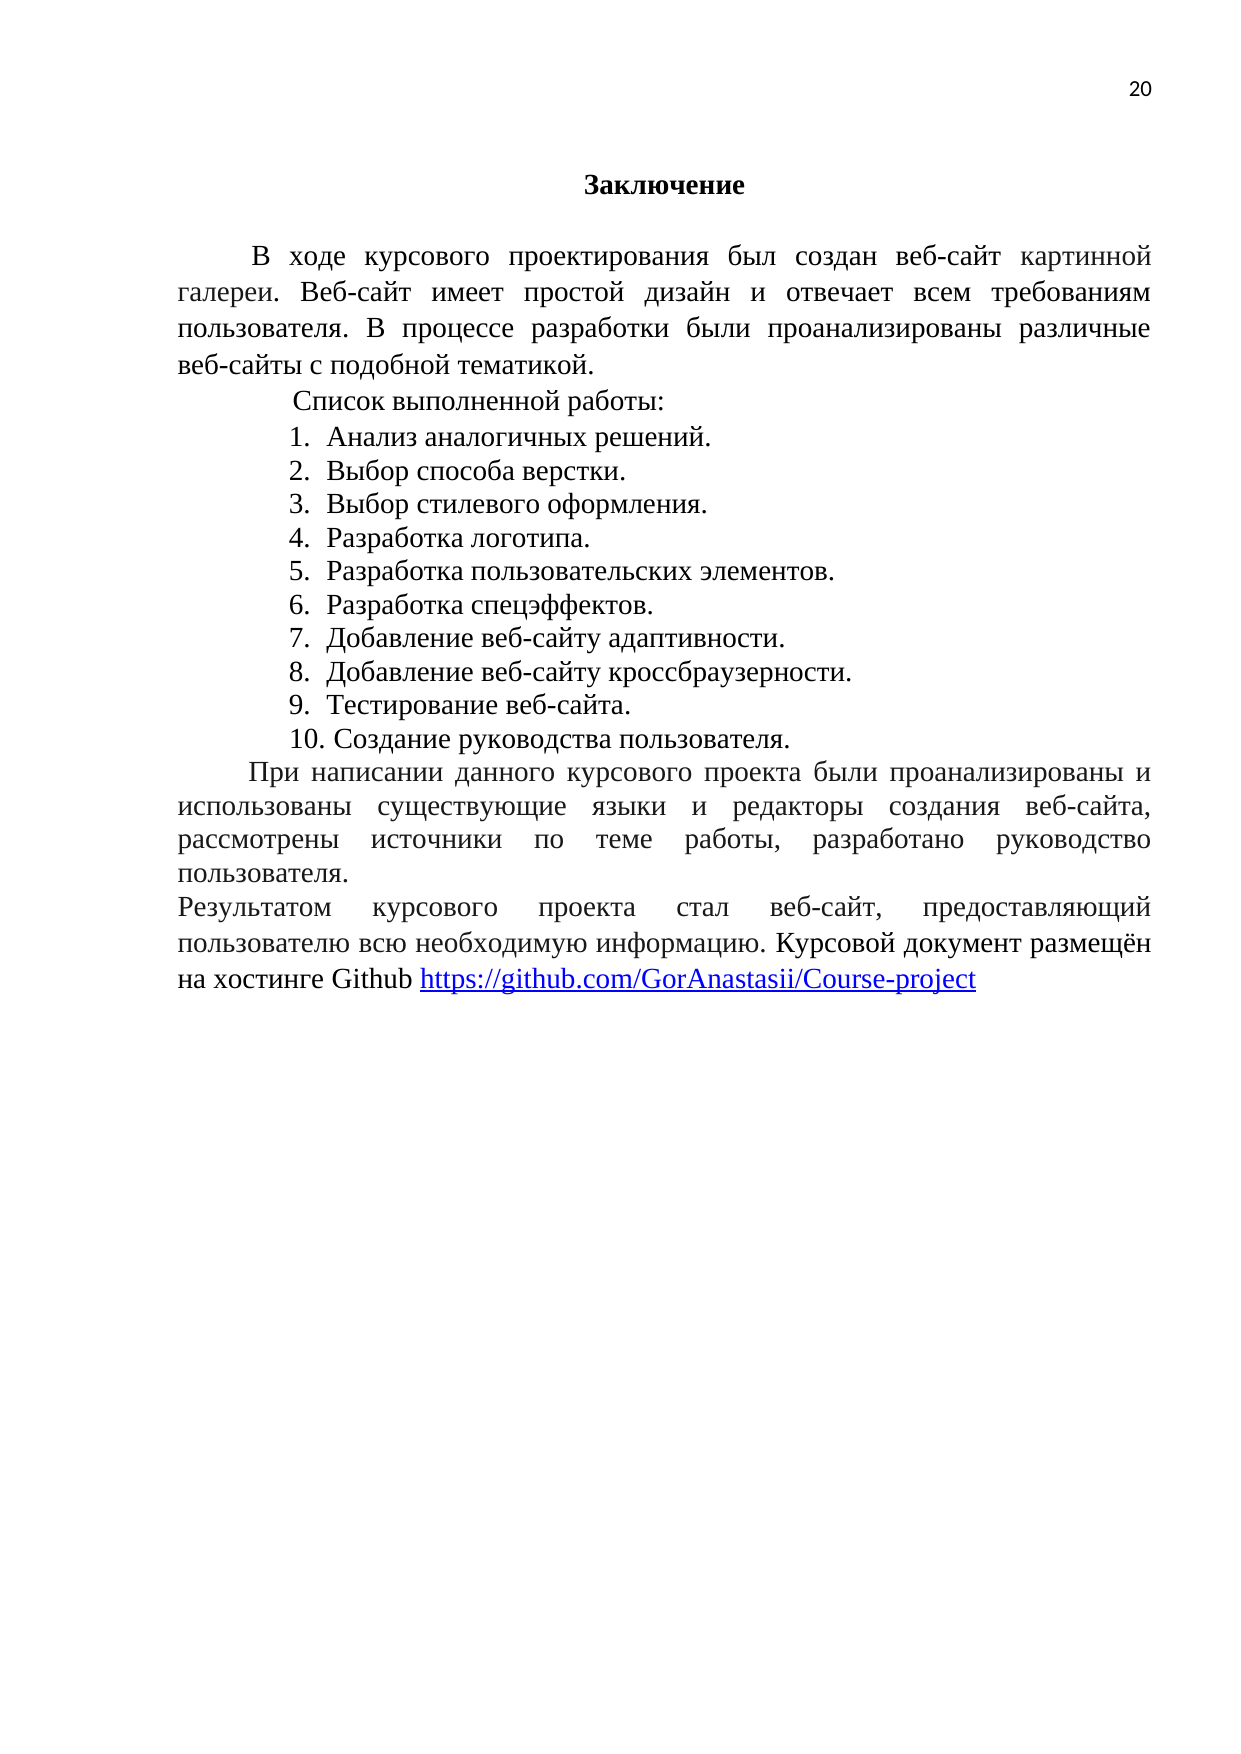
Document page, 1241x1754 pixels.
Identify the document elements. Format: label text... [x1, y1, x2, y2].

list Разработка спецэффектов. [288, 587, 1152, 620]
text Заключение [177, 167, 1152, 201]
list Выбор способа верстки. [288, 453, 1152, 486]
text Список выполненной работы: [218, 383, 1152, 416]
text В ходе курсового проектирования был создан веб-сайт картинной галереи. Веб-сайт имеет простой дизайн и отвечает всем требованиям пользователя. В процессе разработки были проанализированы различные веб-сайты с подобной тематикой. [177, 238, 1152, 380]
text Результатом курсового проекта стал веб-сайт, предоставляющий пользователю всю необходимую информацию. Курсовой документ размещён на хостинге Github https://github.com/GorAnastasii/Course-project [177, 889, 1152, 994]
list Добавление веб-сайту адаптивности. [288, 620, 1152, 654]
list Добавление веб-сайту кроссбраузерности. [288, 654, 1152, 687]
list Разработка логотипа. [288, 520, 1152, 553]
text При написании данного курсового проекта были проанализированы и использованы существующие языки и редакторы создания веб-сайта, рассмотрены источники по теме работы, разработано руководство пользователя. [177, 754, 1152, 889]
list Анализ аналогичных решений. [288, 419, 1152, 453]
list Разработка пользовательских элементов. [288, 553, 1152, 587]
list Выбор стилевого оформления. [288, 486, 1152, 520]
list Создание руководства пользователя. [289, 721, 1152, 754]
list Тестирование веб-сайта. [288, 687, 1152, 721]
